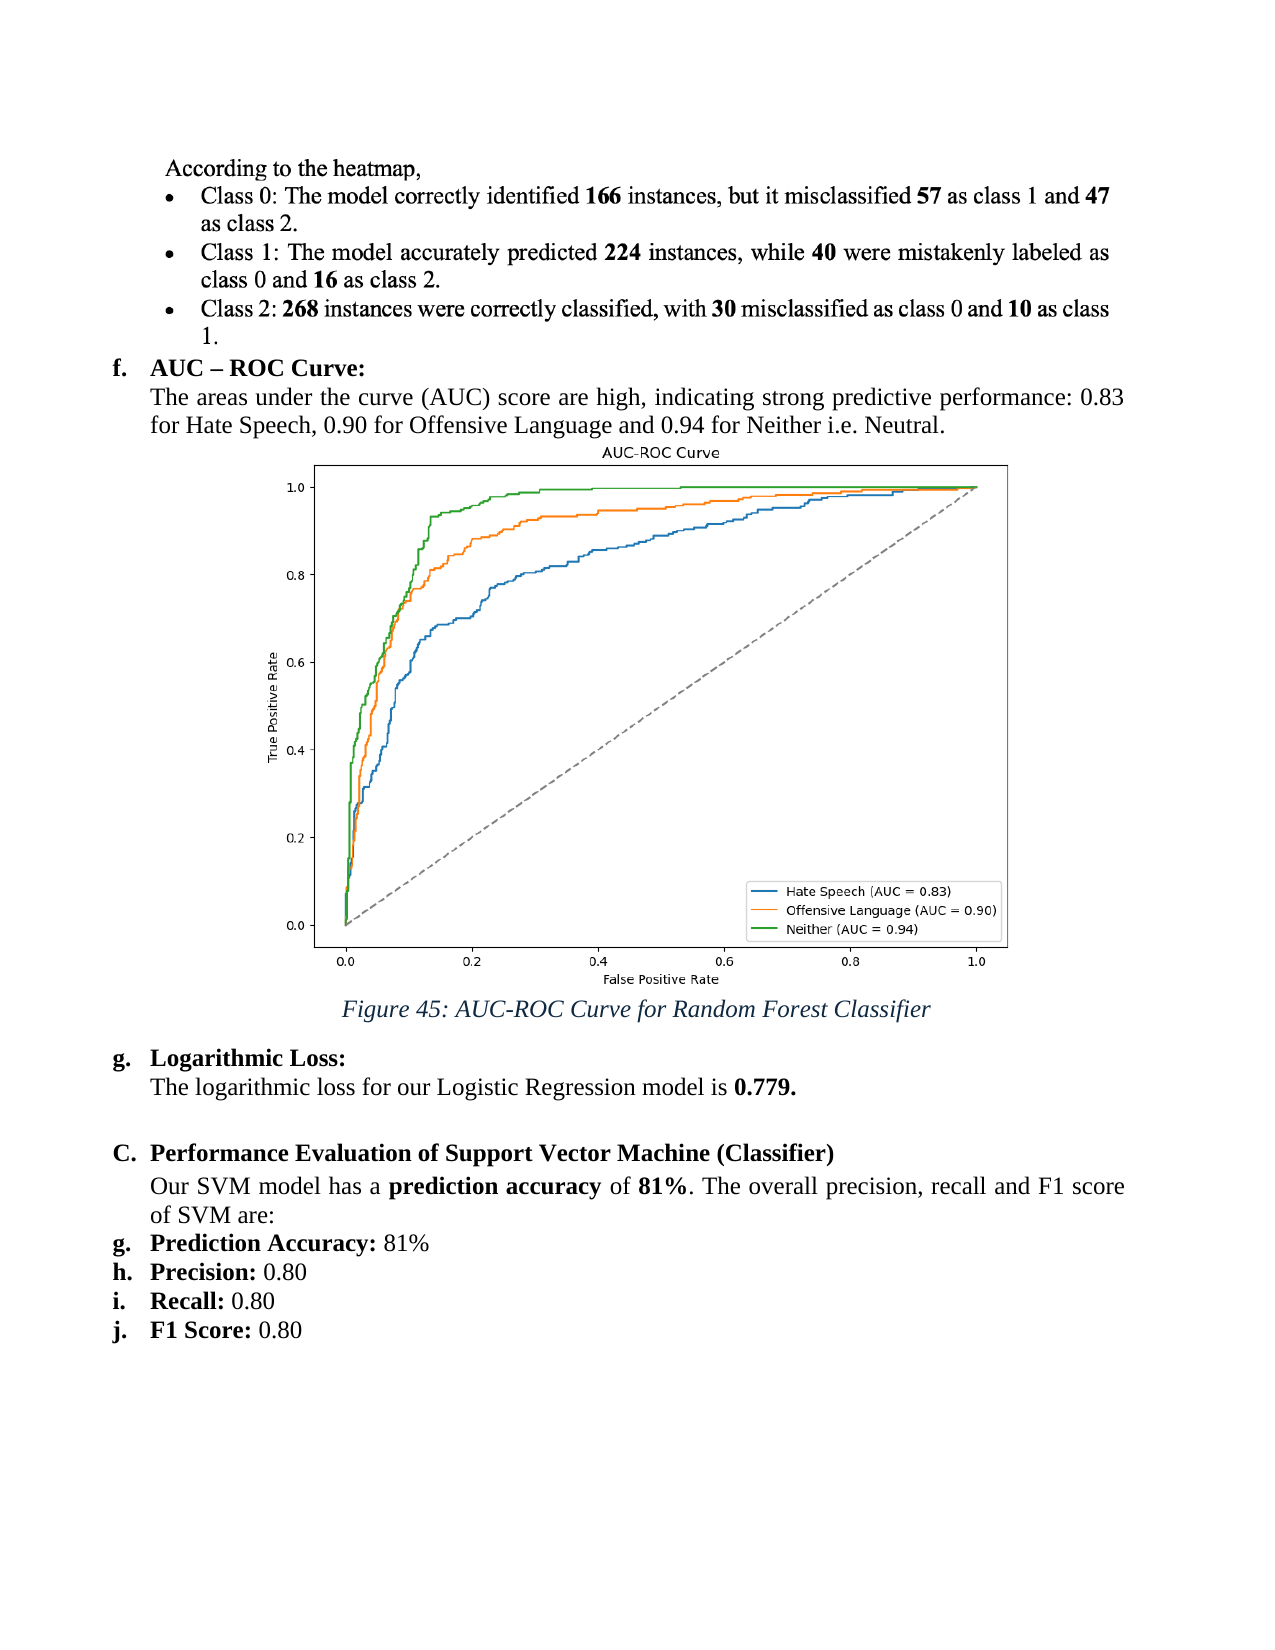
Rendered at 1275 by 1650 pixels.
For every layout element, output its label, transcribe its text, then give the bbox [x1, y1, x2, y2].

list Recall: 0.80 [112, 1286, 1125, 1315]
list Logarithmic Loss: [112, 1043, 1125, 1072]
list F1 Score: 0.80 [112, 1315, 1125, 1343]
list Precision: 0.80 [112, 1257, 1125, 1286]
list The areas under the curve (AUC) score are high, indicating strong predictive performance: 0.83 for Hate Speech, 0.90 for Offensive Language and 0.94 for Neither i.e. Neutral. [150, 382, 1125, 439]
text Figure 45: AUC-ROC Curve for Random Forest Classifier [150, 994, 1125, 1023]
subtitle Performance Evaluation of Support Vector Machine (Classifier) [112, 1138, 1125, 1167]
picture [259, 439, 1016, 994]
picture [150, 150, 1125, 353]
list Our SVM model has a prediction accuracy of 81%. The overall precision, recall and F1 score of SVM are: [150, 1171, 1125, 1228]
list Prediction Accuracy: 81% [112, 1228, 1125, 1257]
list The logarithmic loss for our Logistic Regression model is 0.779. [150, 1072, 1125, 1101]
list AUC – ROC Curve: [112, 353, 1125, 382]
